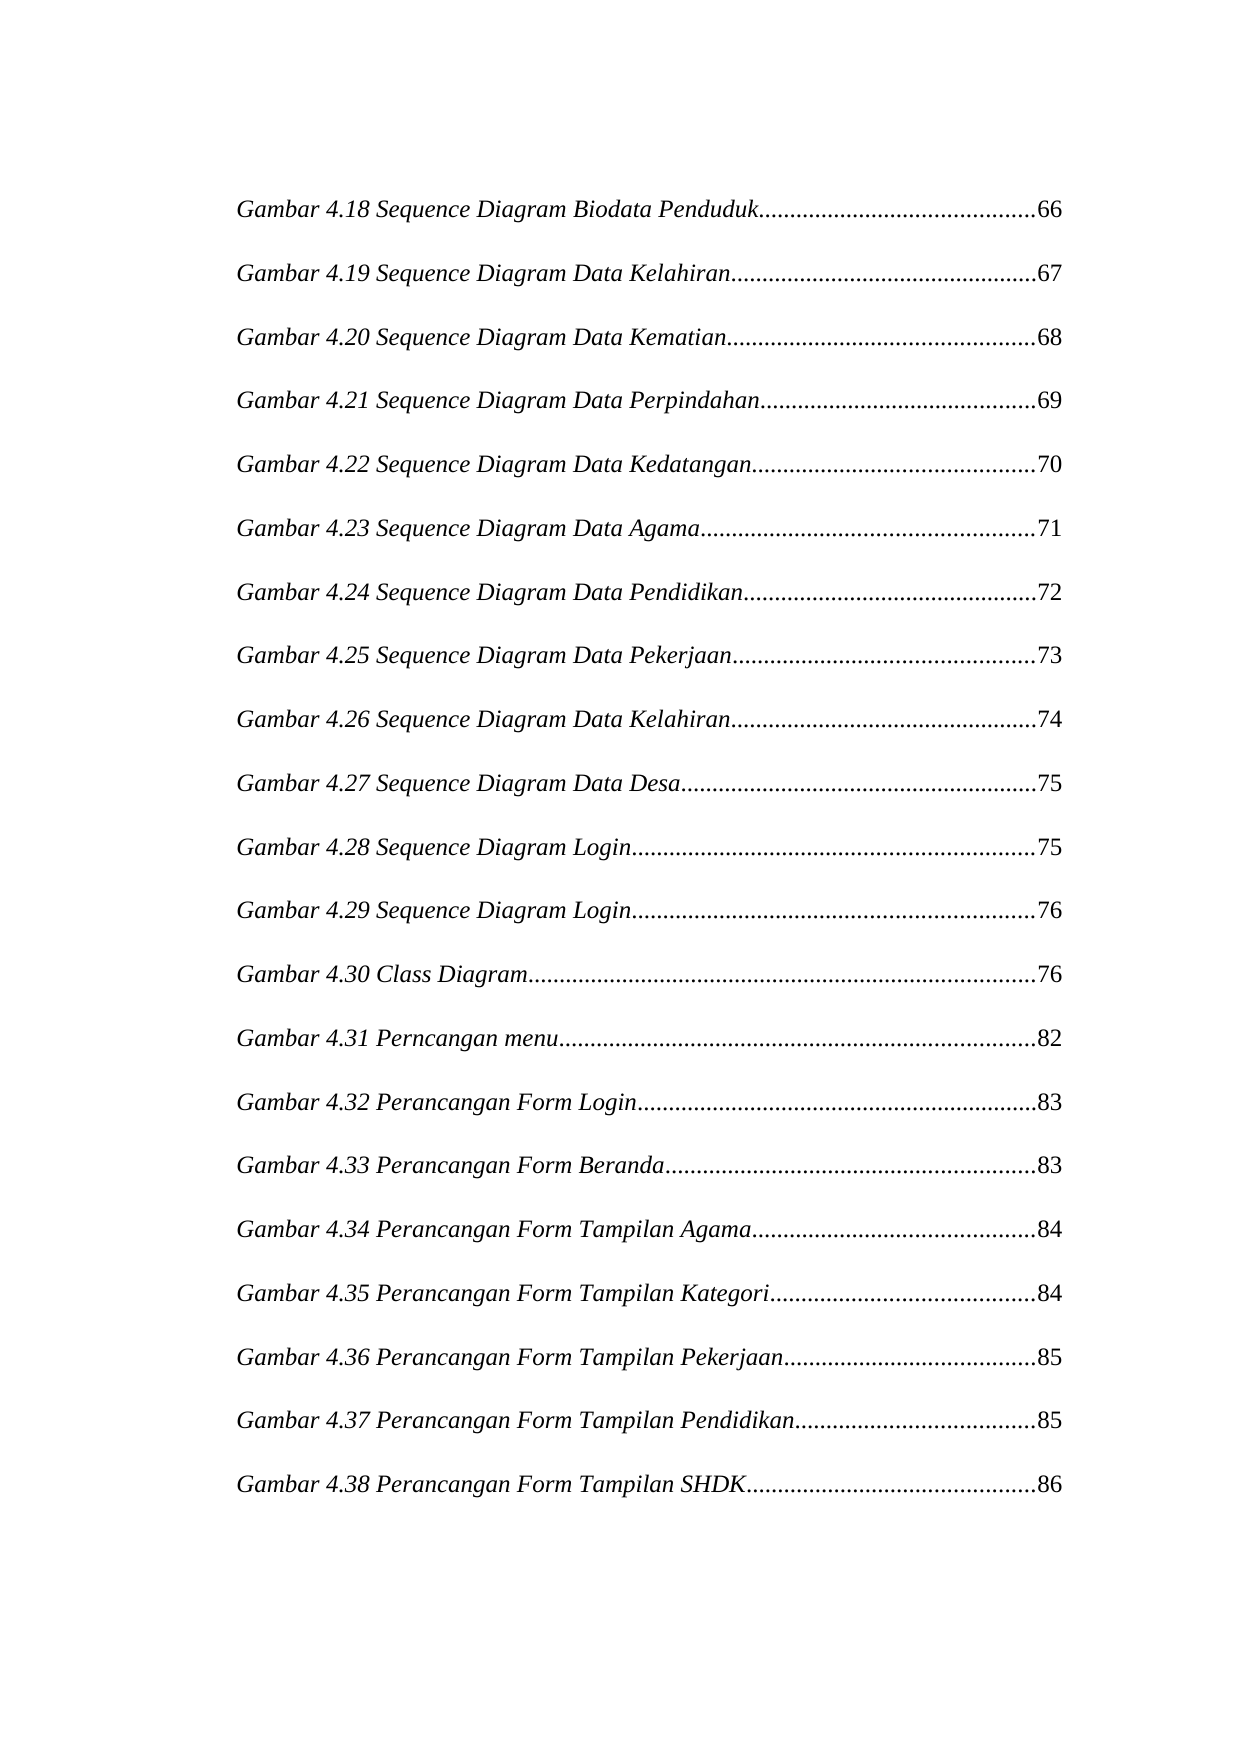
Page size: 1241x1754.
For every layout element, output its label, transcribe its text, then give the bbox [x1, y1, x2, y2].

text Gambar 4.28 Sequence Diagram Login 75 [236, 832, 1063, 861]
text Gambar 4.20 Sequence Diagram Data Kematian 68 [236, 322, 1063, 351]
text Gambar 4.31 Perncangan menu 82 [236, 1023, 1063, 1052]
text Gambar 4.33 Perancangan Form Beranda 83 [236, 1151, 1063, 1179]
text Gambar 4.23 Sequence Diagram Data Agama 71 [236, 513, 1063, 542]
text Gambar 4.27 Sequence Diagram Data Desa 75 [236, 768, 1063, 797]
text Gambar 4.18 Sequence Diagram Biodata Penduduk 66 [236, 194, 1063, 223]
text Gambar 4.22 Sequence Diagram Data Kedatangan 70 [236, 449, 1063, 478]
text Gambar 4.30 Class Diagram 76 [236, 959, 1063, 988]
text Gambar 4.26 Sequence Diagram Data Kelahiran 74 [236, 704, 1063, 733]
text Gambar 4.21 Sequence Diagram Data Perpindahan 69 [236, 386, 1063, 414]
text Gambar 4.34 Perancangan Form Tampilan Agama 84 [236, 1214, 1063, 1243]
text Gambar 4.37 Perancangan Form Tampilan Pendidikan 85 [236, 1406, 1063, 1434]
text Gambar 4.29 Sequence Diagram Login 76 [236, 896, 1063, 924]
text Gambar 4.25 Sequence Diagram Data Pekerjaan 73 [236, 641, 1063, 669]
text Gambar 4.19 Sequence Diagram Data Kelahiran 67 [236, 258, 1063, 287]
text Gambar 4.38 Perancangan Form Tampilan SHDK 86 [236, 1469, 1063, 1498]
text Gambar 4.24 Sequence Diagram Data Pendidikan 72 [236, 577, 1063, 606]
text Gambar 4.36 Perancangan Form Tampilan Pekerjaan 85 [236, 1342, 1063, 1371]
text Gambar 4.32 Perancangan Form Login 83 [236, 1087, 1063, 1116]
text Gambar 4.35 Perancangan Form Tampilan Kategori 84 [236, 1278, 1063, 1307]
